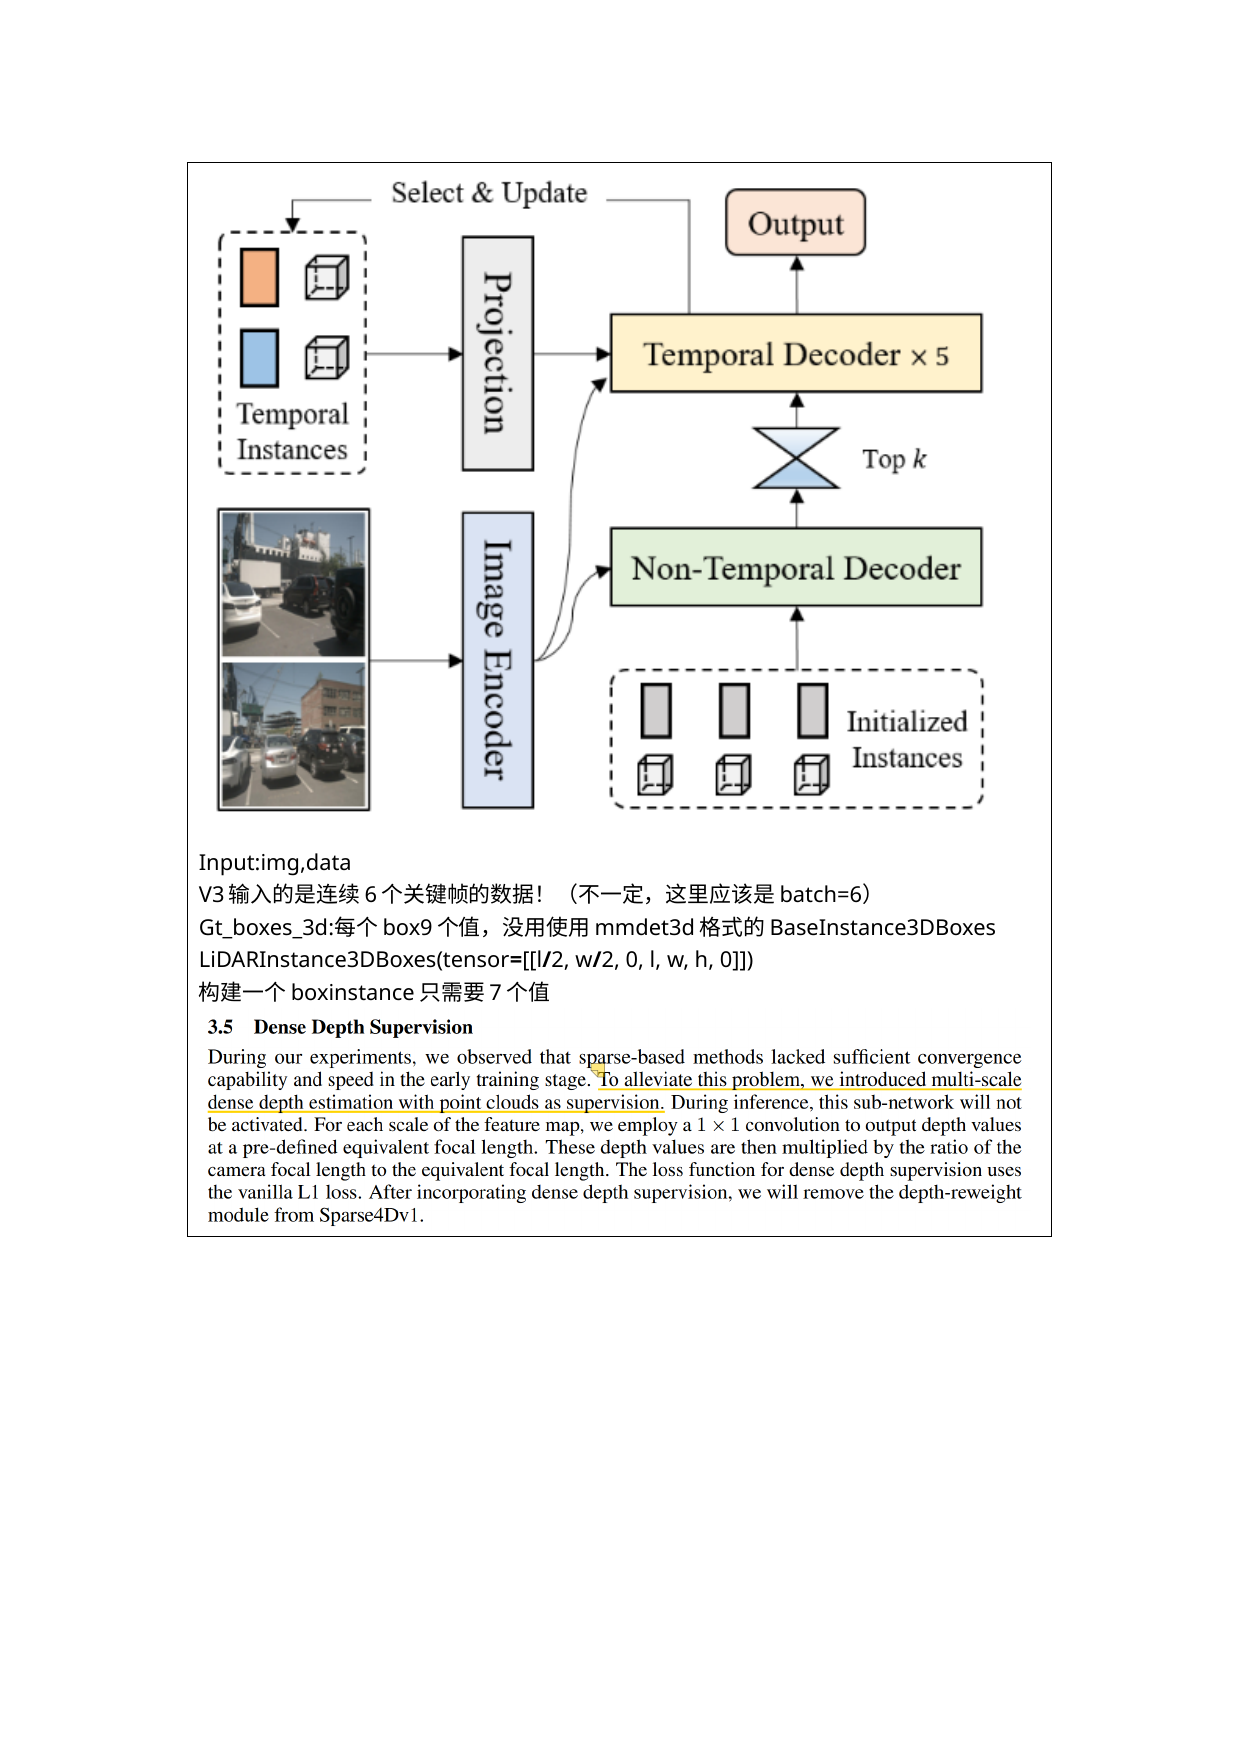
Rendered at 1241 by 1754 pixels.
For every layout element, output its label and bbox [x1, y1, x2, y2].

picture [198, 1008, 1032, 1231]
table_header [188, 163, 1051, 1236]
picture [198, 163, 1015, 824]
